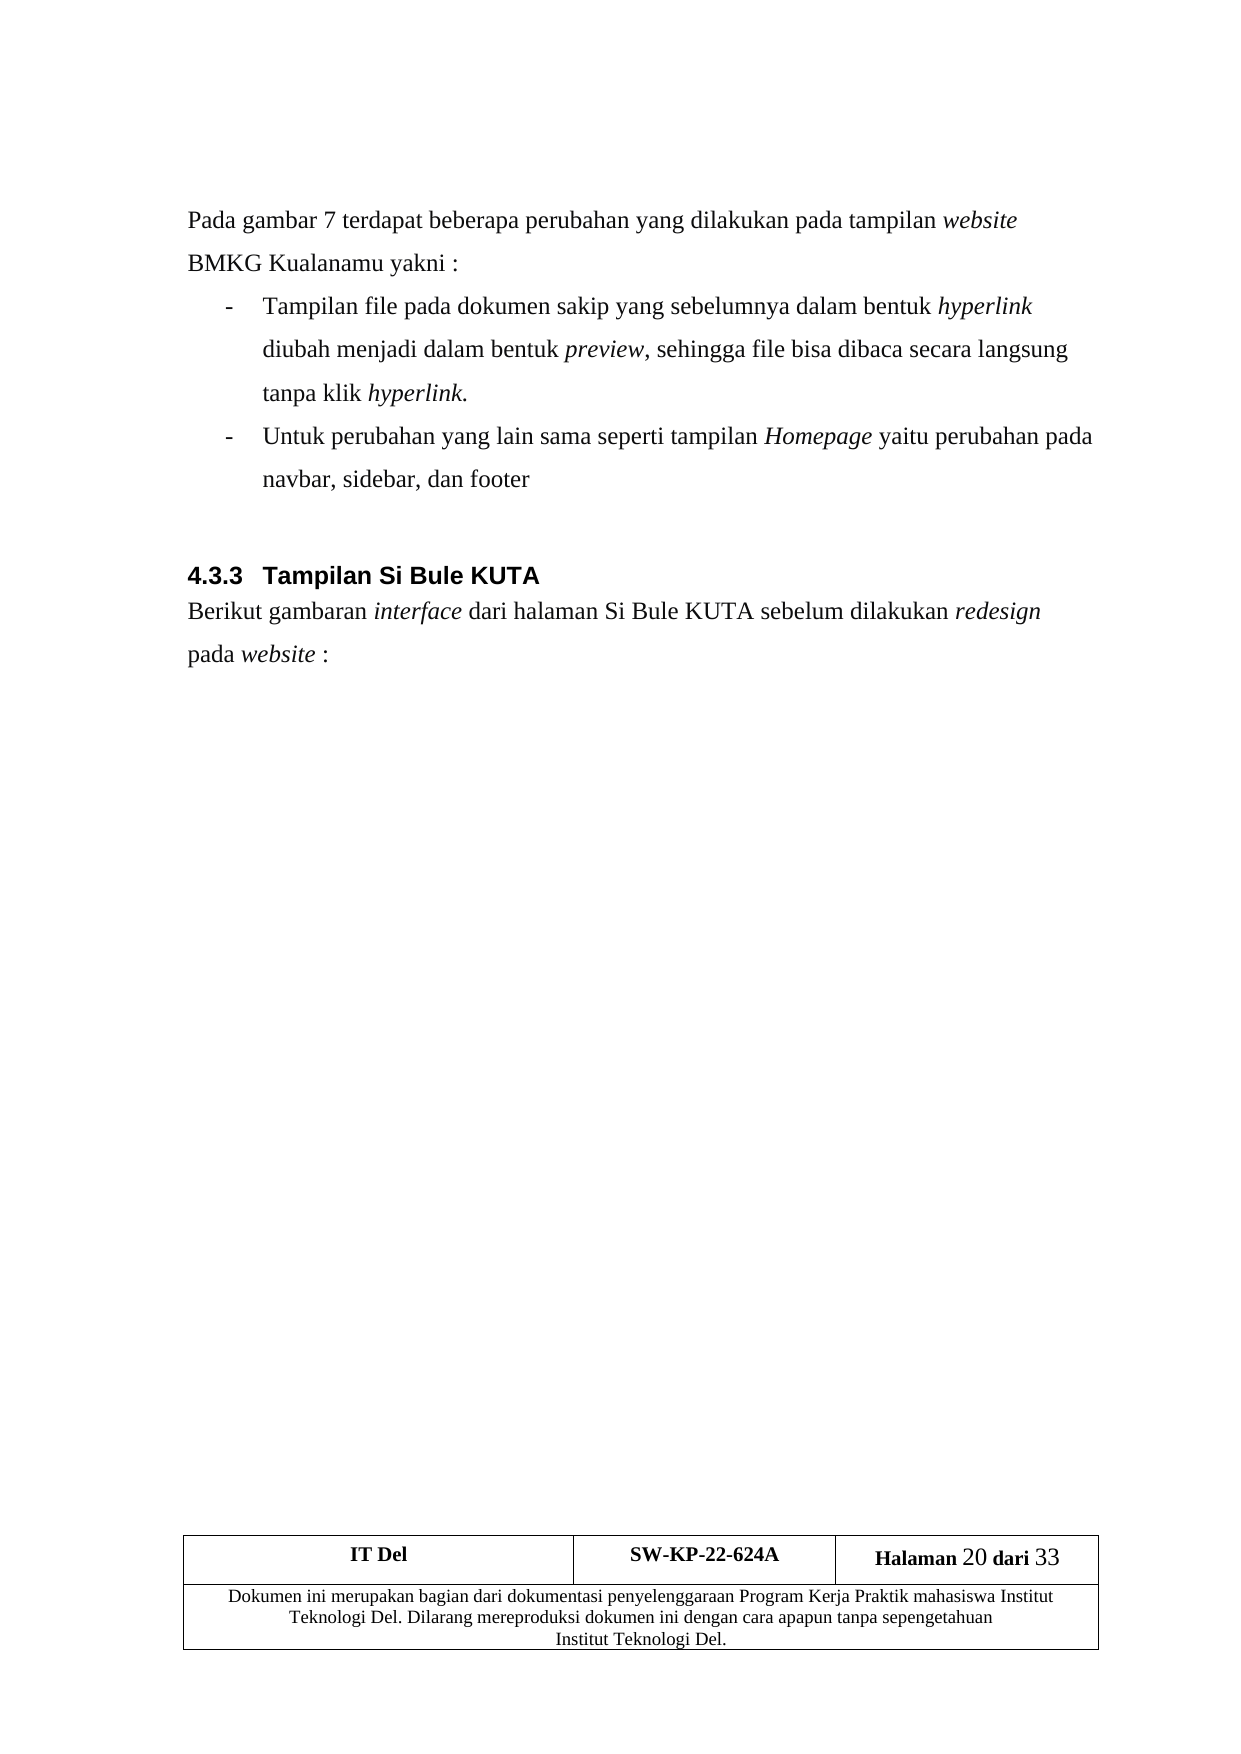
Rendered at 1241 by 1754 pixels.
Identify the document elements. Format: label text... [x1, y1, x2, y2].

list Untuk perubahan yang lain sama seperti tampilan Homepage yaitu perubahan pada navbar, sidebar, dan footer [225, 421, 1092, 493]
text Pada gambar 7 terdapat beberapa perubahan yang dilakukan pada tampilan website BMKG Kualanamu yakni : [187, 205, 1092, 277]
subtitle Tampilan Si Bule KUTA [187, 561, 1092, 589]
list Tampilan file pada dokumen sakip yang sebelumnya dalam bentuk hyperlink diubah menjadi dalam bentuk preview, sehingga file bisa dibaca secara langsung tanpa klik hyperlink. [225, 291, 1092, 406]
text Berikut gambaran interface dari halaman Si Bule KUTA sebelum dilakukan redesign pada website : [187, 596, 1092, 668]
